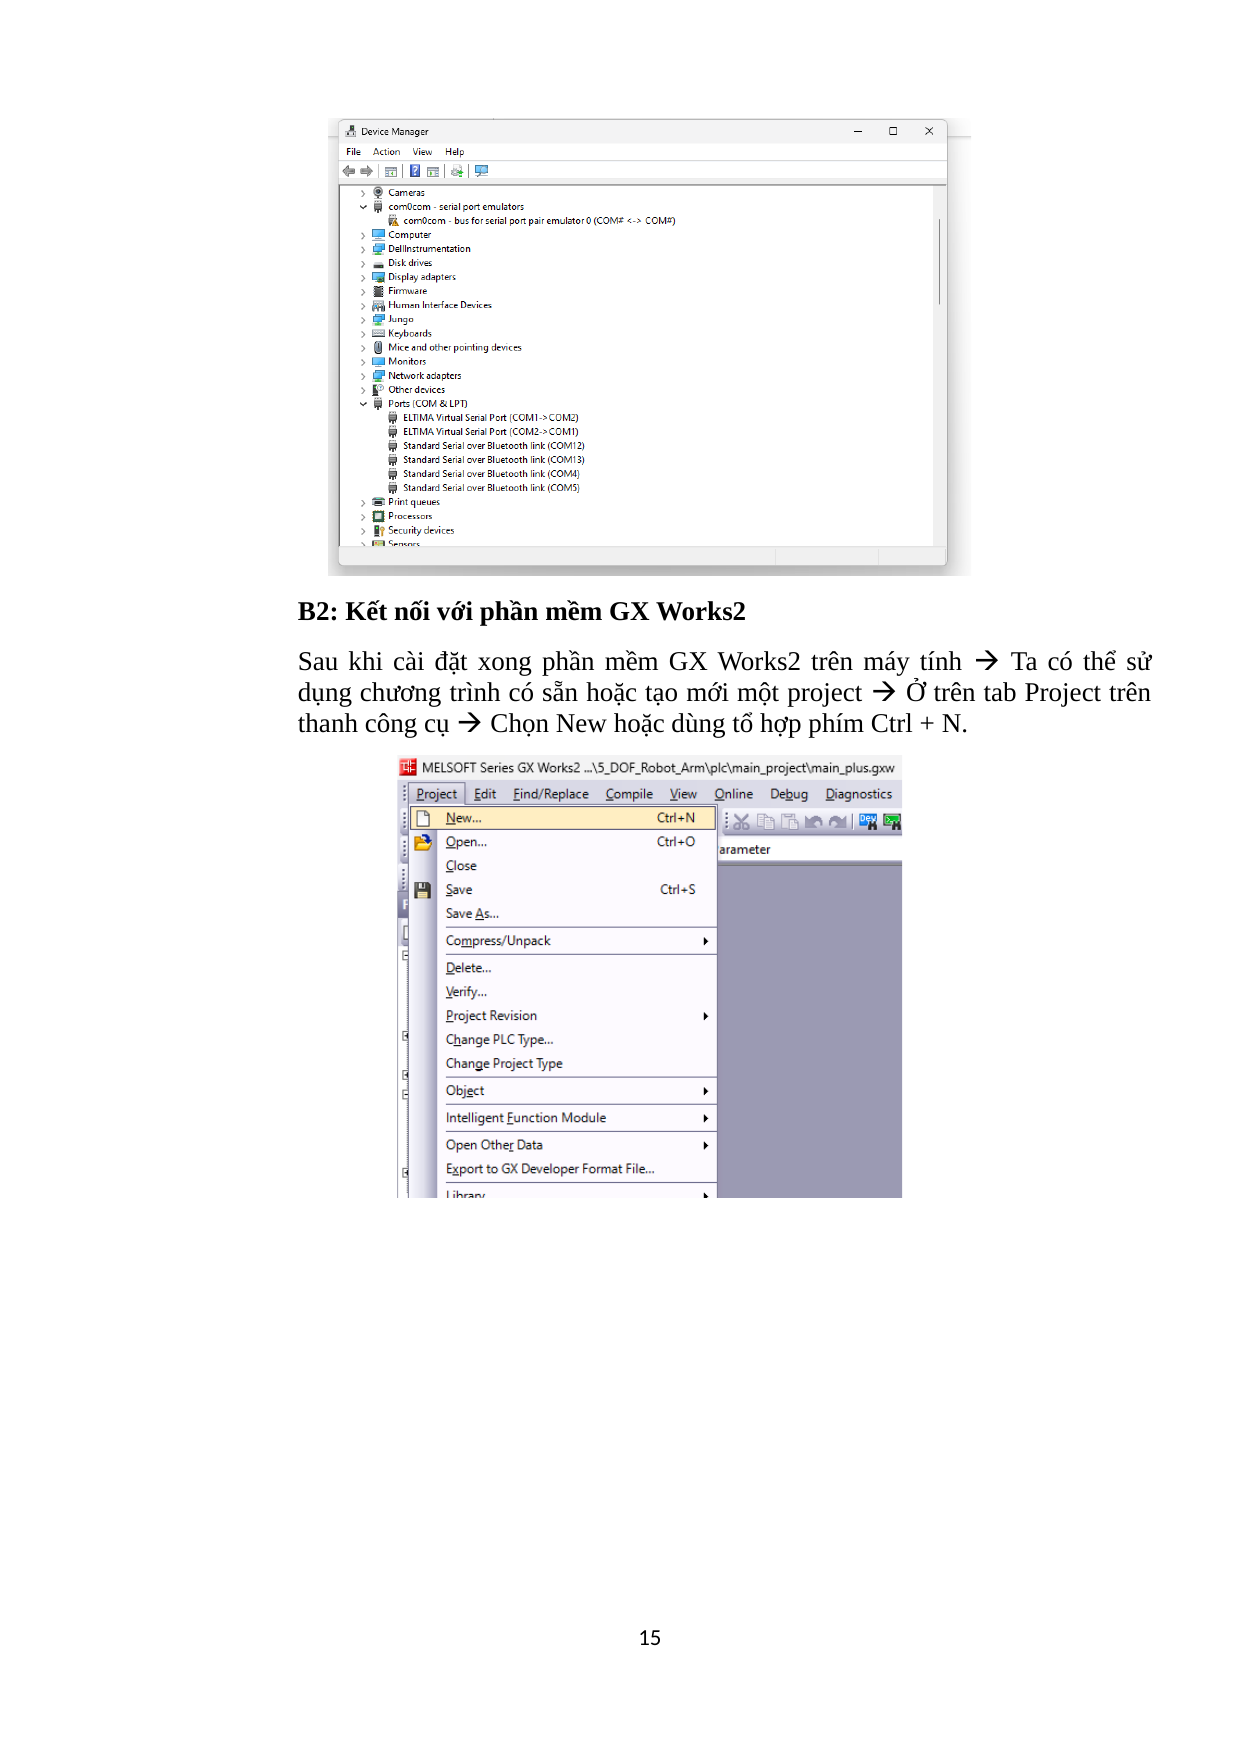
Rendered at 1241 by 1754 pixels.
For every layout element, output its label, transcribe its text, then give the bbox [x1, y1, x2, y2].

text Sau khi cài đặt xong phần mềm GX Works2 trên máy tính Ta có thể sử dụng chương trình có sẵn hoặc tạo mới một project Ở trên tab Project trên thanh công cụ Chọn New hoặc dùng tổ hợp phím Ctrl + N. [298, 645, 1152, 738]
picture [397, 755, 903, 1198]
text B2: Kết nối với phần mềm GX Works2 [298, 594, 1152, 626]
picture [328, 118, 972, 576]
